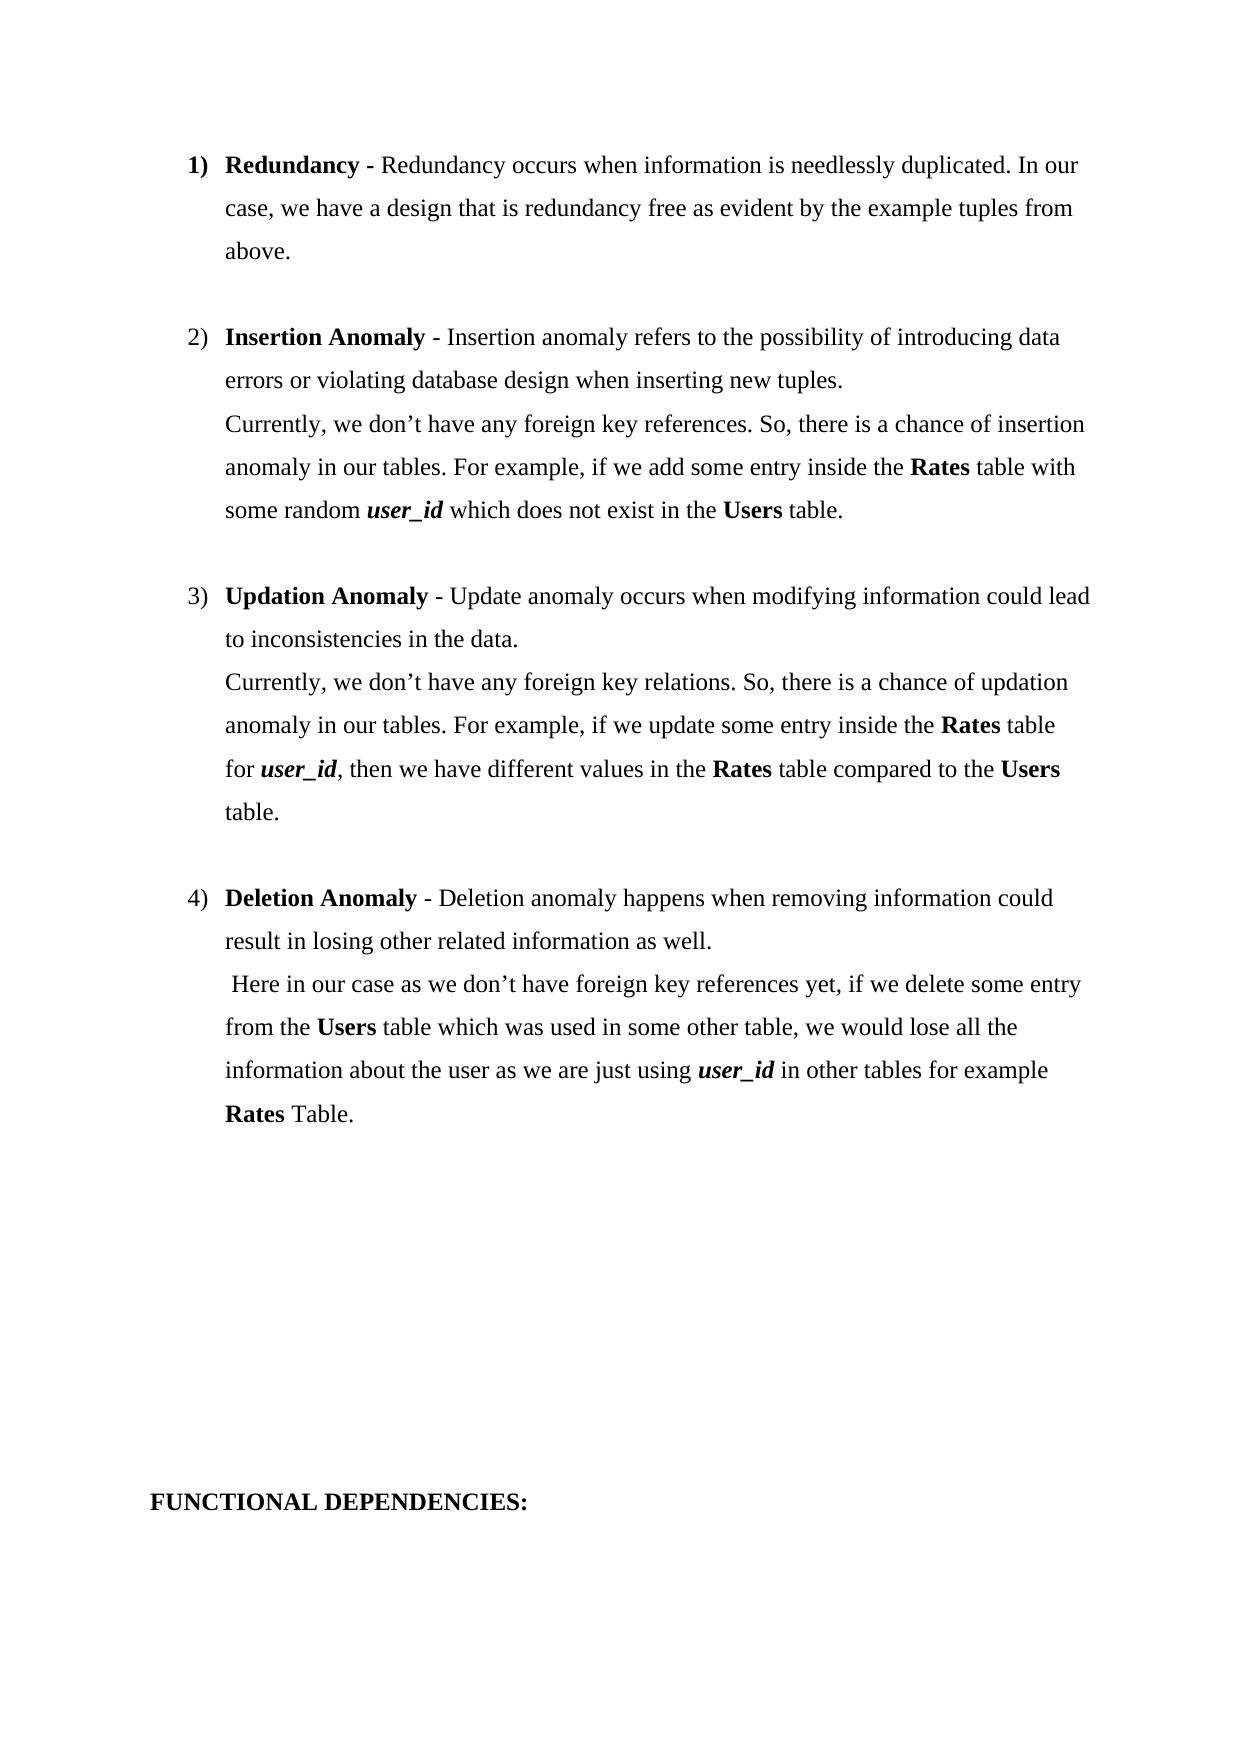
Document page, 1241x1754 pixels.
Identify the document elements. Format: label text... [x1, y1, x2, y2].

text FUNCTIONAL DEPENDENCIES: [150, 1487, 1090, 1516]
list Insertion Anomaly - Insertion anomaly refers to the possibility of introducing data errors or violating database design when inserting new tuples. [187, 322, 1090, 394]
text Currently, we don’t have any foreign key relations. So, there is a chance of updation anomaly in our tables. For example, if we update some entry inside the Rates table for user_id, then we have different values in the Rates table compared to the Users table. [225, 667, 1090, 826]
text Here in our case as we don’t have foreign key references yet, if we delete some entry from the Users table which was used in some other table, we would lose all the information about the user as we are just using user_id in other tables for example Rates Table. [225, 969, 1090, 1127]
list Updation Anomaly - Update anomaly occurs when modifying information could lead to inconsistencies in the data. [187, 581, 1090, 653]
list Redundancy - Redundancy occurs when information is needlessly duplicated. In our case, we have a design that is redundancy free as evident by the example tuples from above. [187, 150, 1090, 265]
list Deletion Anomaly - Deletion anomaly happens when removing information could result in losing other related information as well. [187, 883, 1090, 955]
text Currently, we don’t have any foreign key references. So, there is a chance of insertion anomaly in our tables. For example, if we add some entry inside the Rates table with some random user_id which does not exist in the Users table. [225, 409, 1090, 524]
